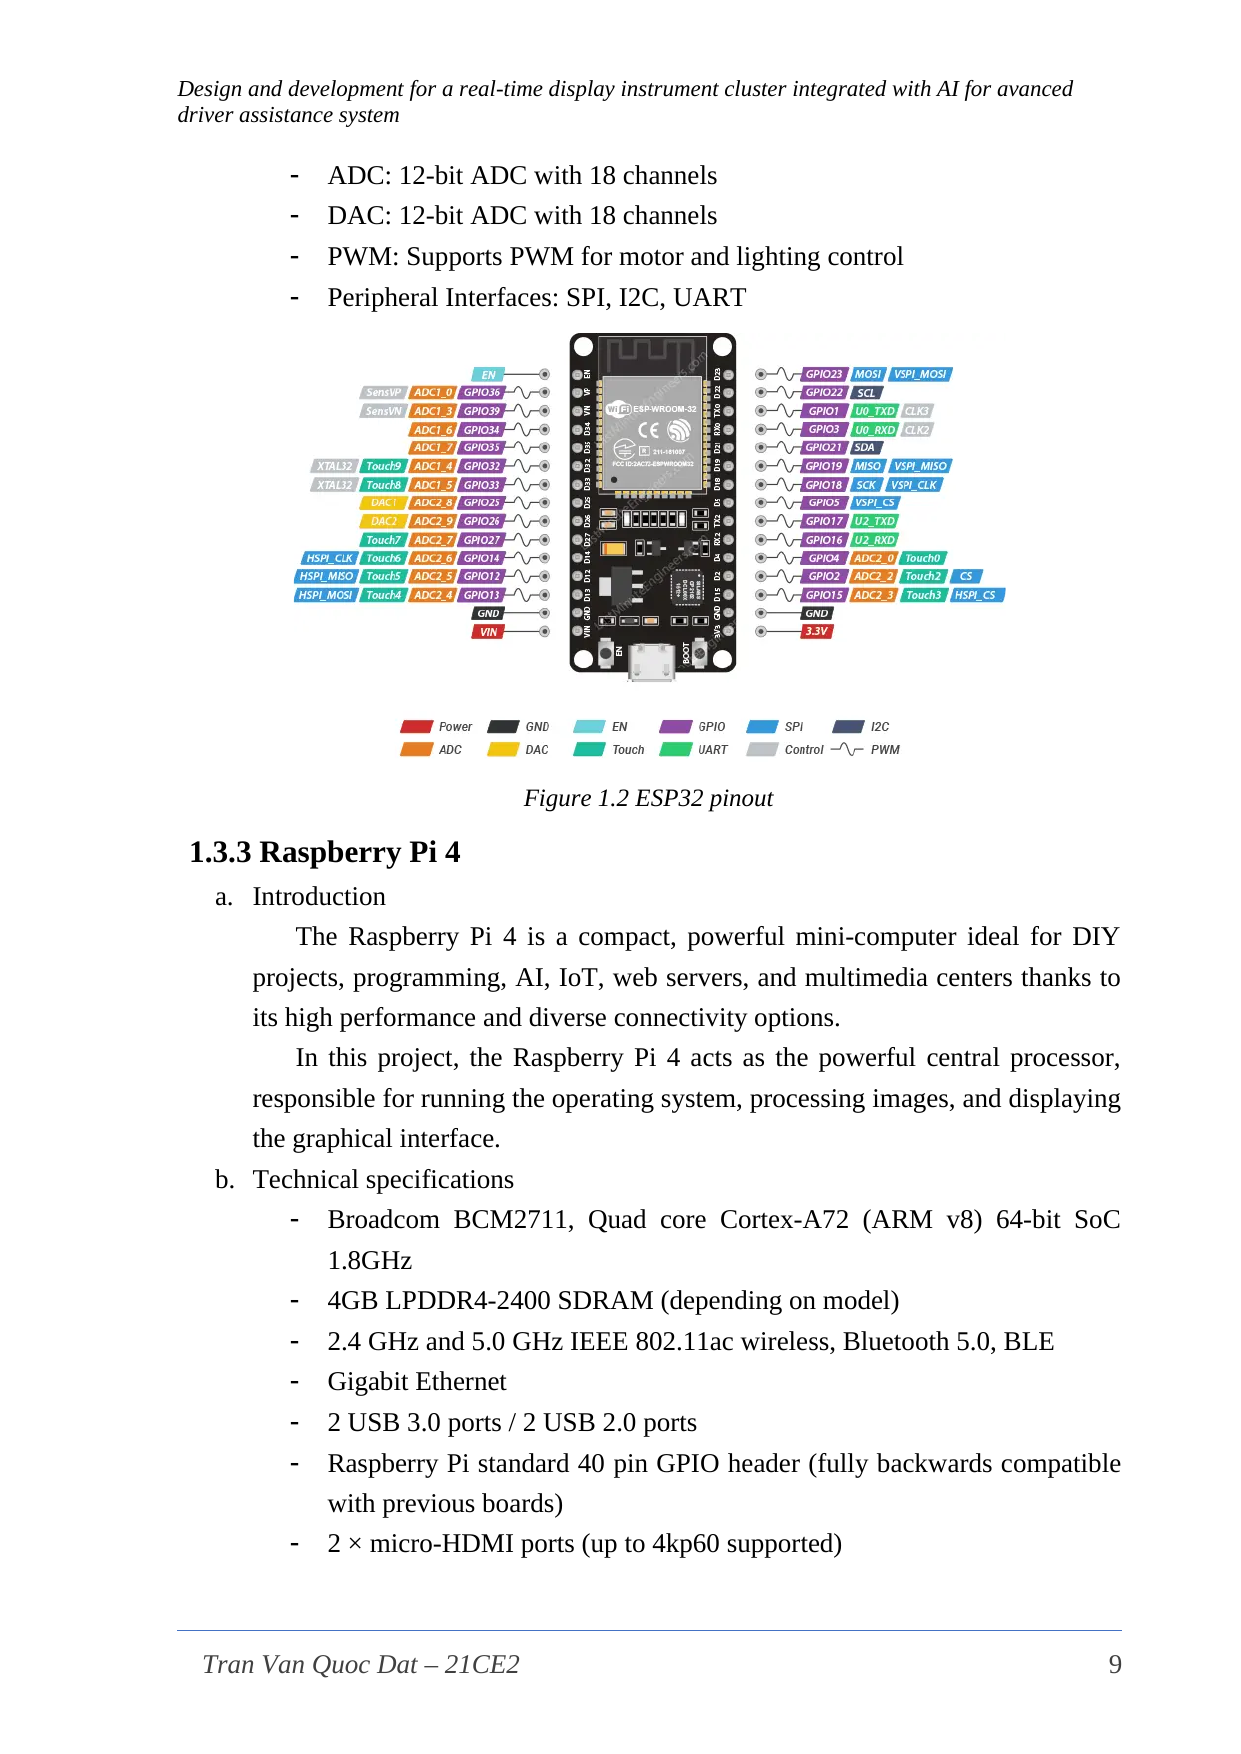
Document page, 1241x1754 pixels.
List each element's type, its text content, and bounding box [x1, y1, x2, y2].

list In this project, the Raspberry Pi 4 acts as the powerful central processor, responsible for running the operating system, processing images, and displaying the graphical interface. [252, 1042, 1122, 1153]
list PWM: Supports PWM for motor and lighting control [290, 240, 1122, 271]
picture [293, 333, 1006, 762]
list Raspberry Pi standard 40 pin GPIO header (fully backwards compatible with previous boards) [290, 1447, 1122, 1518]
list ADC: 12-bit ADC with 18 channels [290, 159, 1122, 190]
list 2 × micro-HDMI ports (up to 4kp60 supported) [290, 1528, 1122, 1559]
list Introduction [215, 880, 1122, 911]
list Broadcom BCM2711, Quad core Cortex-A72 (ARM v8) 64-bit SoC 1.8GHz [290, 1203, 1122, 1275]
list Technical specifications [215, 1163, 1122, 1194]
text Figure 1.2 ESP32 pinout [177, 783, 1122, 812]
list 2 USB 3.0 ports / 2 USB 2.0 ports [290, 1406, 1122, 1437]
list 2.4 GHz and 5.0 GHz IEEE 802.11ac wireless, Bluetooth 5.0, BLE [290, 1325, 1122, 1356]
list Peripheral Interfaces: SPI, I2C, UART [290, 281, 1122, 312]
list Gigabit Ethernet [290, 1365, 1122, 1397]
list 4GB LPDDR4-2400 SDRAM (depending on model) [290, 1284, 1122, 1315]
list DAC: 12-bit ADC with 18 channels [290, 199, 1122, 231]
list The Raspberry Pi 4 is a compact, powerful mini-computer ideal for DIY projects, programming, AI, IoT, web servers, and multimedia centers thanks to its high performance and diverse connectivity options. [252, 920, 1122, 1032]
subtitle 1.3.3 Raspberry Pi 4 [189, 833, 1122, 869]
